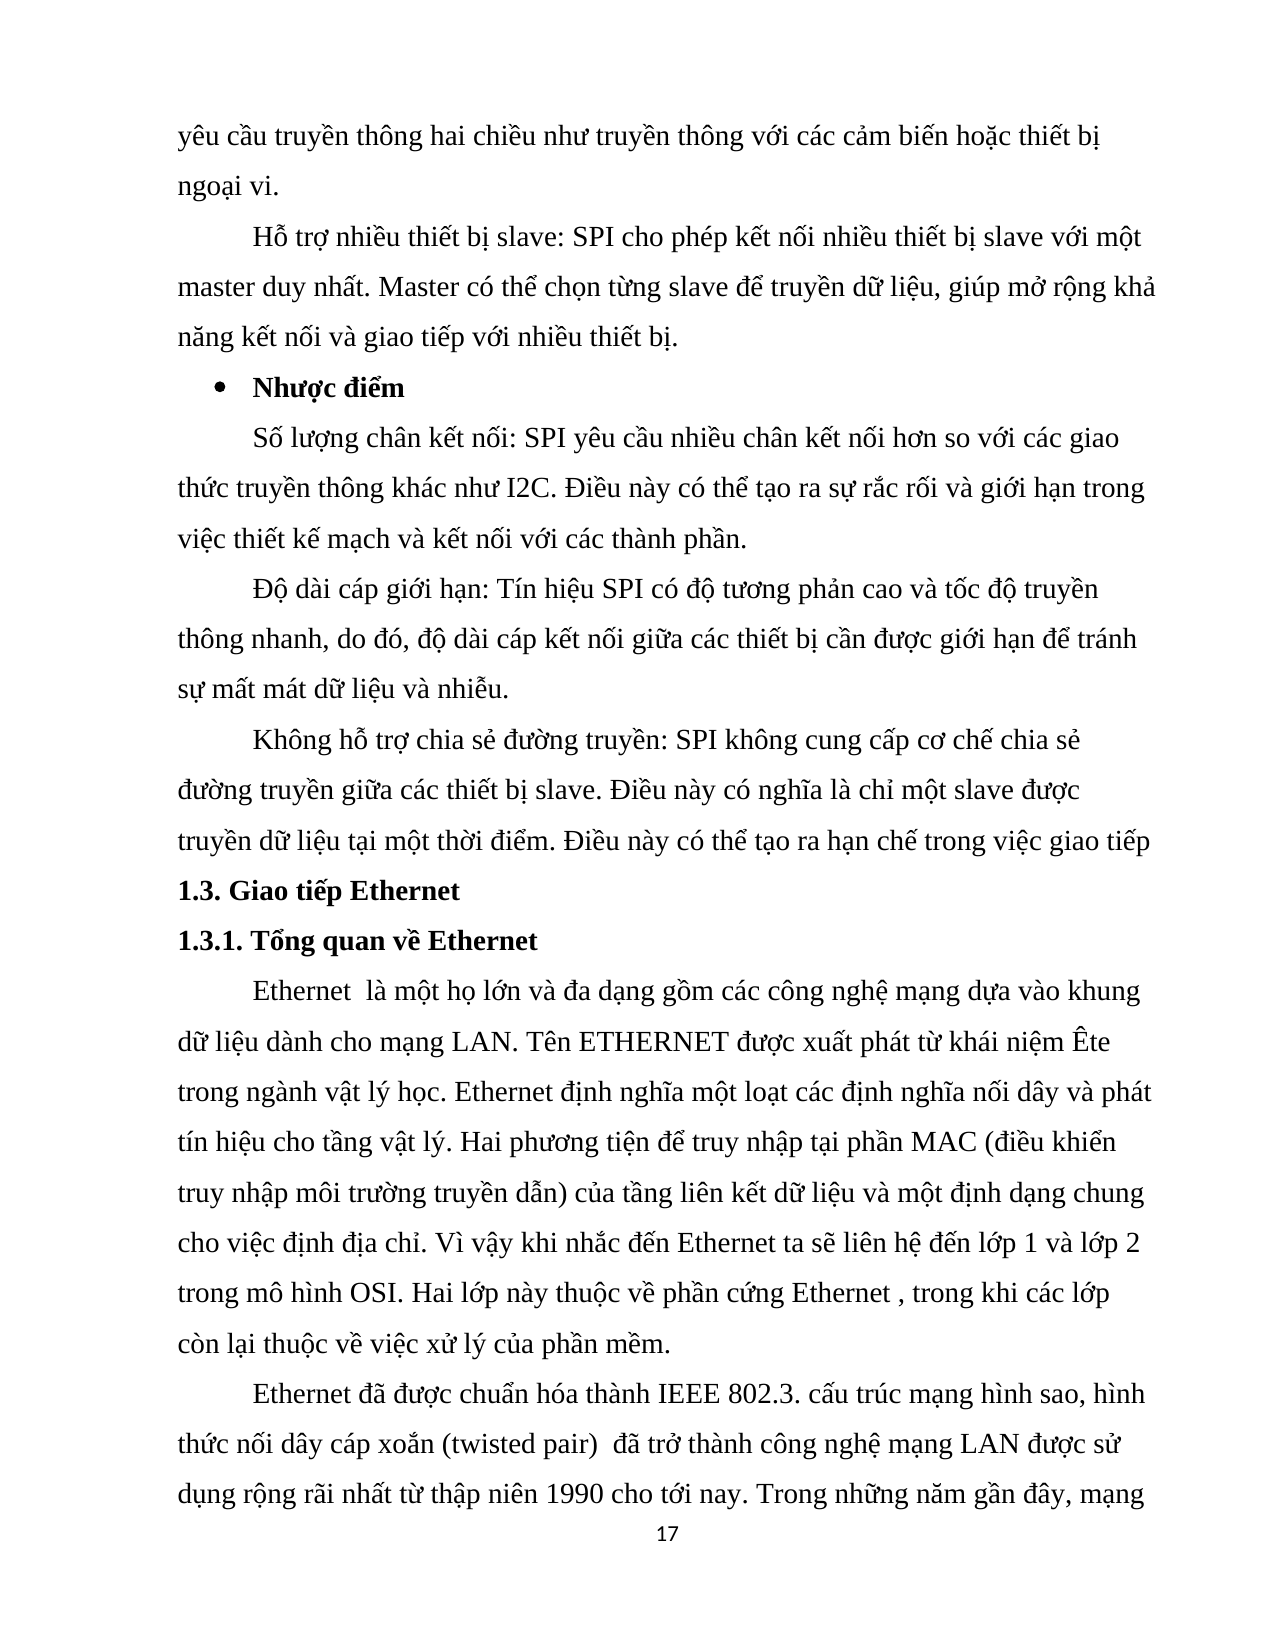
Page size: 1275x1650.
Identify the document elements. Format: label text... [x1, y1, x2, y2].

subtitle 1.3. Giao tiếp Ethernet [177, 873, 1157, 906]
list Hỗ trợ nhiều thiết bị slave: SPI cho phép kết nối nhiều thiết bị slave với một master duy nhất. Master có thể chọn từng slave để truyền dữ liệu, giúp mở rộng khả năng kết nối và giao tiếp với nhiều thiết bị. [177, 219, 1157, 353]
text dữ liệu dành cho mạng LAN. Tên ETHERNET được xuất phát từ khái niệm Ête [177, 1024, 1157, 1057]
text trong ngành vật lý học. Ethernet định nghĩa một loạt các định nghĩa nối dây và phát [177, 1074, 1157, 1108]
subtitle 1.3.1. Tổng quan về Ethernet [177, 923, 1157, 957]
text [177, 1376, 1157, 1510]
text tín hiệu cho tầng vật lý. Hai phương tiện để truy nhập tại phần MAC (điều khiển truy nhập môi trường truyền dẫn) của tầng liên kết dữ liệu và một định dạng chung cho việc định địa chỉ. Vì vậy khi nhắc đến Ethernet ta sẽ liên hệ đến lớp 1 và lớp 2 trong mô hình OSI. Hai lớp này thuộc về phần cứng Ethernet , trong khi các lớp còn lại thuộc về việc xử lý của phần mềm. [177, 1124, 1157, 1359]
list Số lượng chân kết nối: SPI yêu cầu nhiều chân kết nối hơn so với các giao thức truyền thông khác như I2C. Điều này có thể tạo ra sự rắc rối và giới hạn trong việc thiết kế mạch và kết nối với các thành phần. [177, 420, 1157, 554]
list Nhược điểm [215, 370, 1157, 403]
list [177, 118, 1157, 202]
list Độ dài cáp giới hạn: Tín hiệu SPI có độ tương phản cao và tốc độ truyền thông nhanh, do đó, độ dài cáp kết nối giữa các thiết bị cần được giới hạn để tránh sự mất mát dữ liệu và nhiễu. [177, 571, 1157, 705]
list Không hỗ trợ chia sẻ đường truyền: SPI không cung cấp cơ chế chia sẻ đường truyền giữa các thiết bị slave. Điều này có nghĩa là chỉ một slave được truyền dữ liệu tại một thời điểm. Điều này có thể tạo ra hạn chế trong việc giao tiếp [177, 722, 1157, 856]
text Ethernet là một họ lớn và đa dạng gồm các công nghệ mạng dựa vào khung [177, 973, 1157, 1007]
